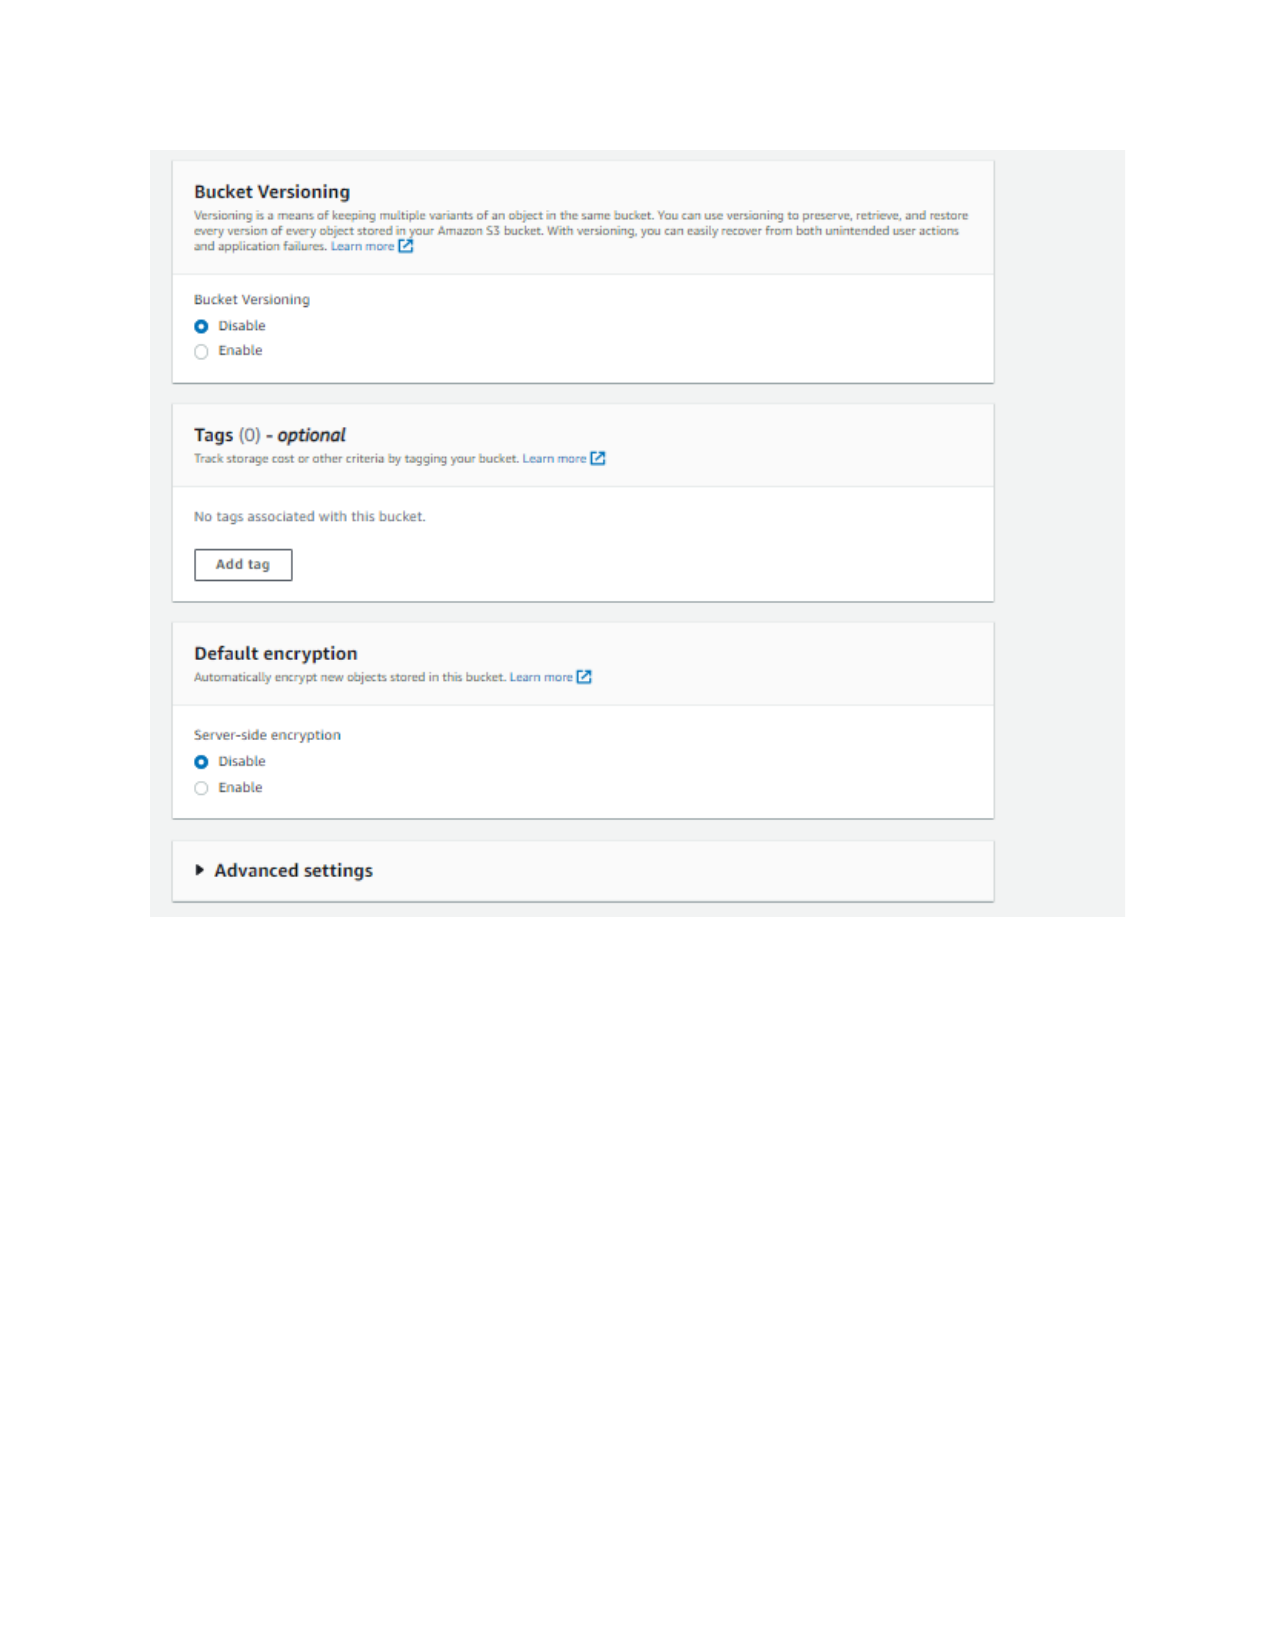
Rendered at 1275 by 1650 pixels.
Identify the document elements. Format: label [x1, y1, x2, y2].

picture [150, 150, 1125, 917]
